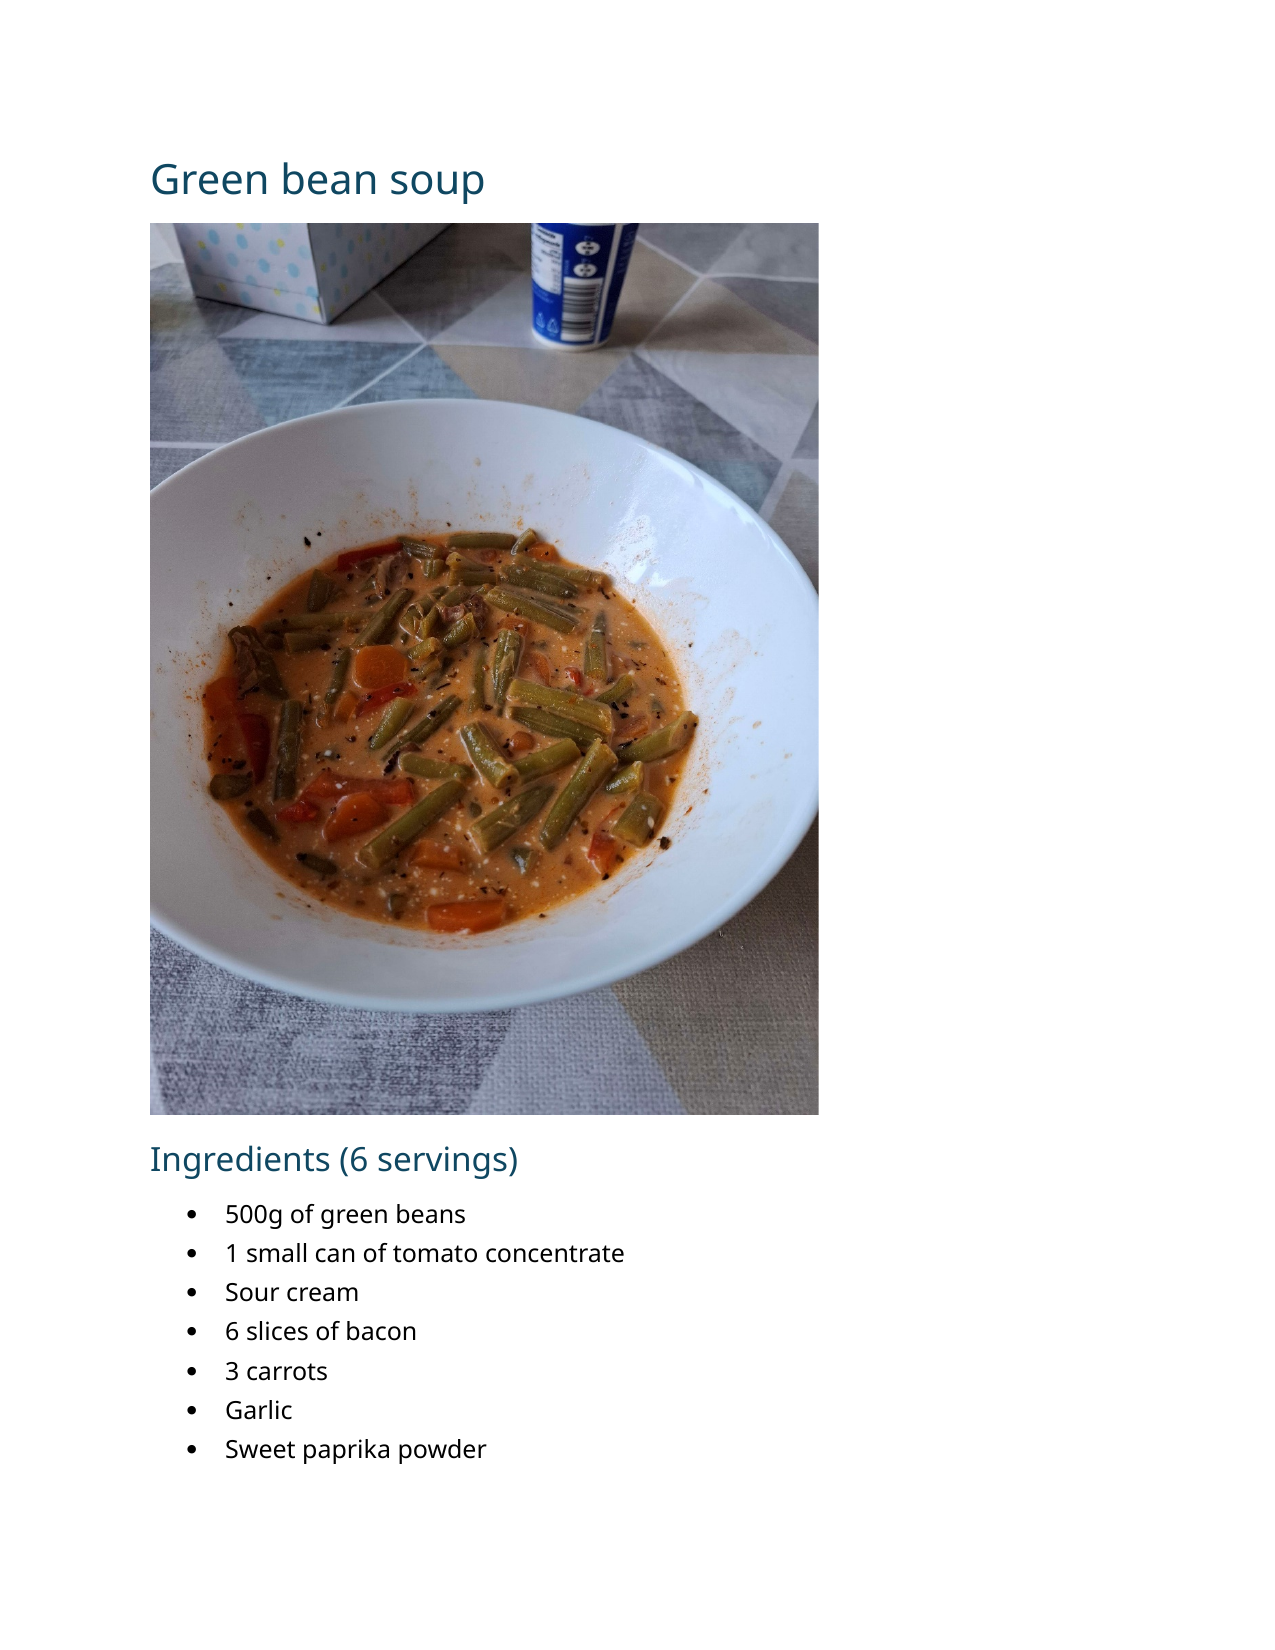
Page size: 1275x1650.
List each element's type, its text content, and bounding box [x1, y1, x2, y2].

picture [150, 223, 819, 1115]
list Garlic [187, 1392, 1125, 1426]
subtitle Green bean soup [150, 150, 1125, 207]
list 3 carrots [187, 1353, 1125, 1387]
list Sweet paprika powder [187, 1431, 1125, 1466]
list 6 slices of bacon [187, 1314, 1125, 1348]
subtitle Ingredients (6 servings) [150, 1136, 1125, 1181]
list Sour cream [187, 1275, 1125, 1309]
list 500g of green beans [187, 1196, 1125, 1231]
list 1 small can of tomato concentrate [187, 1236, 1125, 1270]
